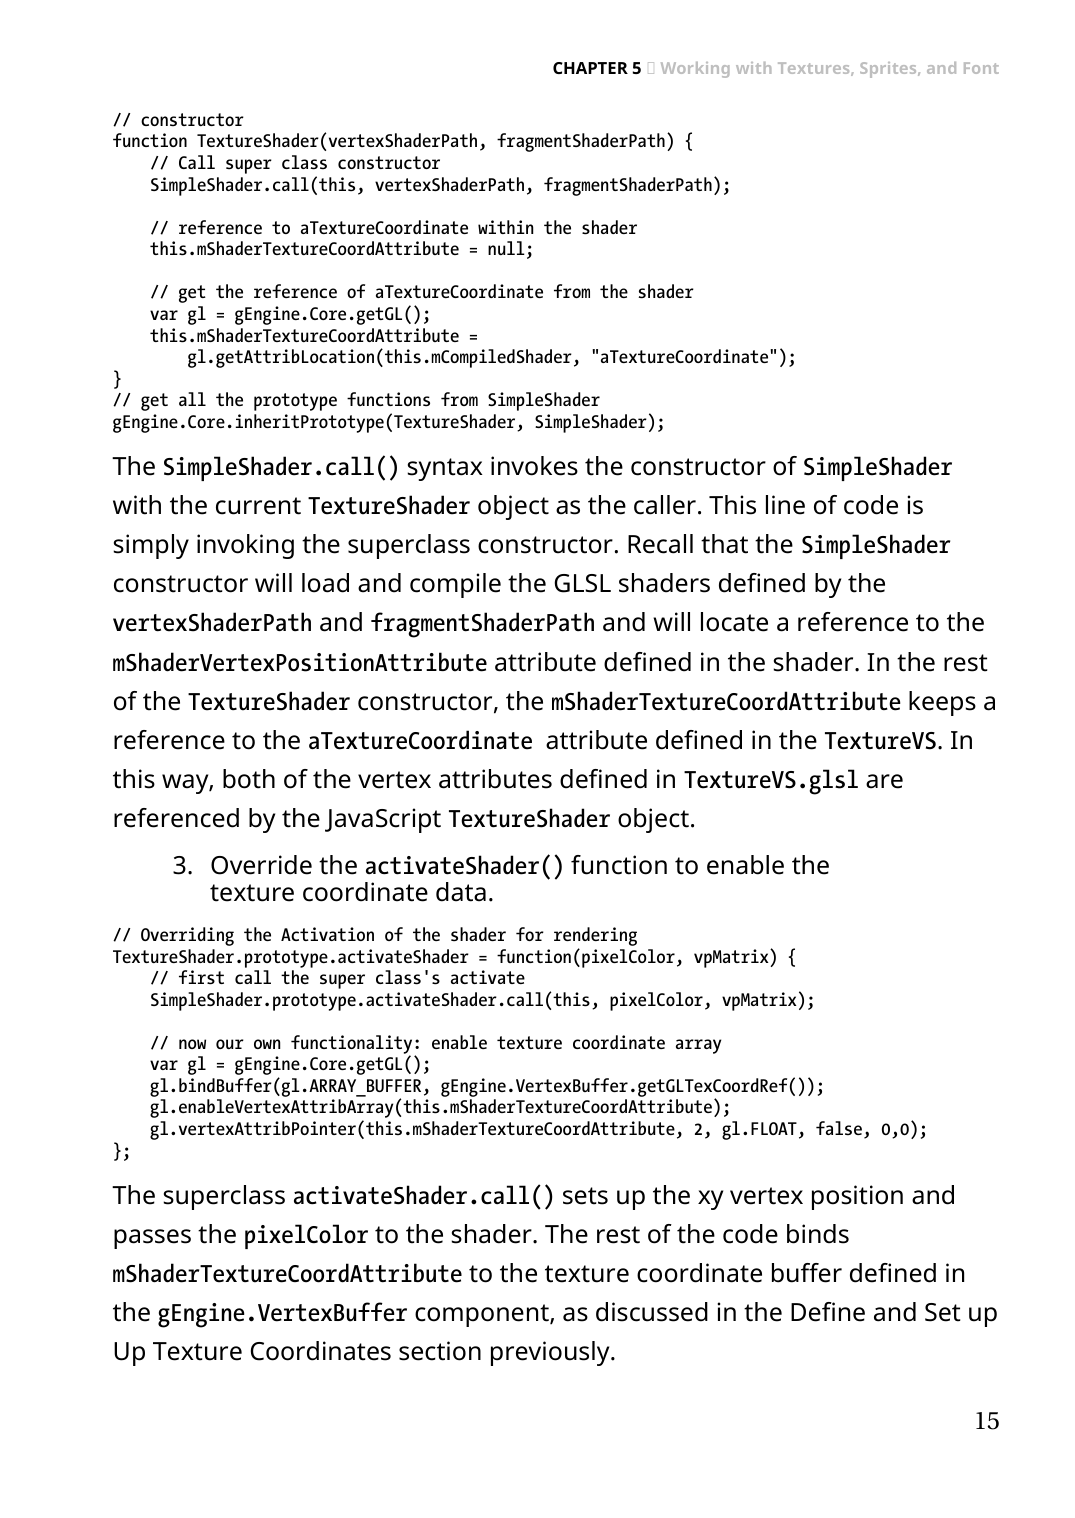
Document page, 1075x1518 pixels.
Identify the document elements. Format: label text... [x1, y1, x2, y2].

text // constructor [112, 112, 1000, 131]
text gl.getAttribLocation(this.mCompiledShader, "aTextureCoordinate"); [112, 350, 1000, 368]
text TextureShader.prototype.activateShader = function(pixelColor, vpMatrix) { [112, 949, 1000, 968]
text SimpleShader.call(this, vertexShaderPath, fragmentShaderPath); [112, 177, 1000, 196]
text function TextureShader(vertexShaderPath, fragmentShaderPath) { [112, 134, 1000, 153]
text The SimpleShader.call() syntax invokes the constructor of SimpleShader with the current TextureShader object as the caller. This line of code is simply invoking the superclass constructor. Recall that the SimpleShader constructor will load and compile the GLSL shaders defined by the vertexShaderPath and fragmentShaderPath and will locate a reference to the mShaderVertexPositionAttribute attribute defined in the shader. In the rest of the TextureShader constructor, the mShaderTextureCoordAttribute keeps a reference to the aTextureCoordinate attribute defined in the TextureVS. In this way, both of the vertex attributes defined in TextureVS.glsl are referenced by the JavaScript TextureShader object. [112, 448, 1000, 835]
text // Overriding the Activation of the shader for rendering [112, 928, 1000, 946]
list Override the activateShader() function to enable the texture coordinate data. [172, 853, 910, 907]
text gl.vertexAttribPointer(this.mShaderTextureCoordAttribute, 2, gl.FLOAT, false, 0,0); [112, 1122, 1000, 1140]
text }; [112, 1143, 1000, 1162]
text // reference to aTextureCoordinate within the shader [112, 220, 1000, 239]
text gl.enableVertexAttribArray(this.mShaderTextureCoordAttribute); [112, 1100, 1000, 1119]
text } [112, 371, 1000, 390]
text // now our own functionality: enable texture coordinate array [112, 1035, 1000, 1054]
text this.mShaderTextureCoordAttribute = [112, 328, 1000, 347]
text // Call super class constructor [112, 156, 1000, 174]
text // get the reference of aTextureCoordinate from the shader [112, 285, 1000, 304]
text this.mShaderTextureCoordAttribute = null; [112, 242, 1000, 261]
text The superclass activateShader.call() sets up the xy vertex position and passes the pixelColor to the shader. The rest of the code binds mShaderTextureCoordAttribute to the texture coordinate buffer defined in the gEngine.VertexBuffer component, as discussed in the Define and Set up Up Texture Coordinates section previously. [112, 1177, 1000, 1368]
text var gl = gEngine.Core.getGL(); [112, 307, 1000, 325]
text SimpleShader.prototype.activateShader.call(this, pixelColor, vpMatrix); [112, 992, 1000, 1011]
text var gl = gEngine.Core.getGL(); [112, 1057, 1000, 1076]
text // get all the prototype functions from SimpleShader [112, 393, 1000, 412]
text gl.bindBuffer(gl.ARRAY_BUFFER, gEngine.VertexBuffer.getGLTexCoordRef()); [112, 1078, 1000, 1097]
text gEngine.Core.inheritPrototype(TextureShader, SimpleShader); [112, 414, 1000, 433]
text // first call the super class's activate [112, 971, 1000, 989]
